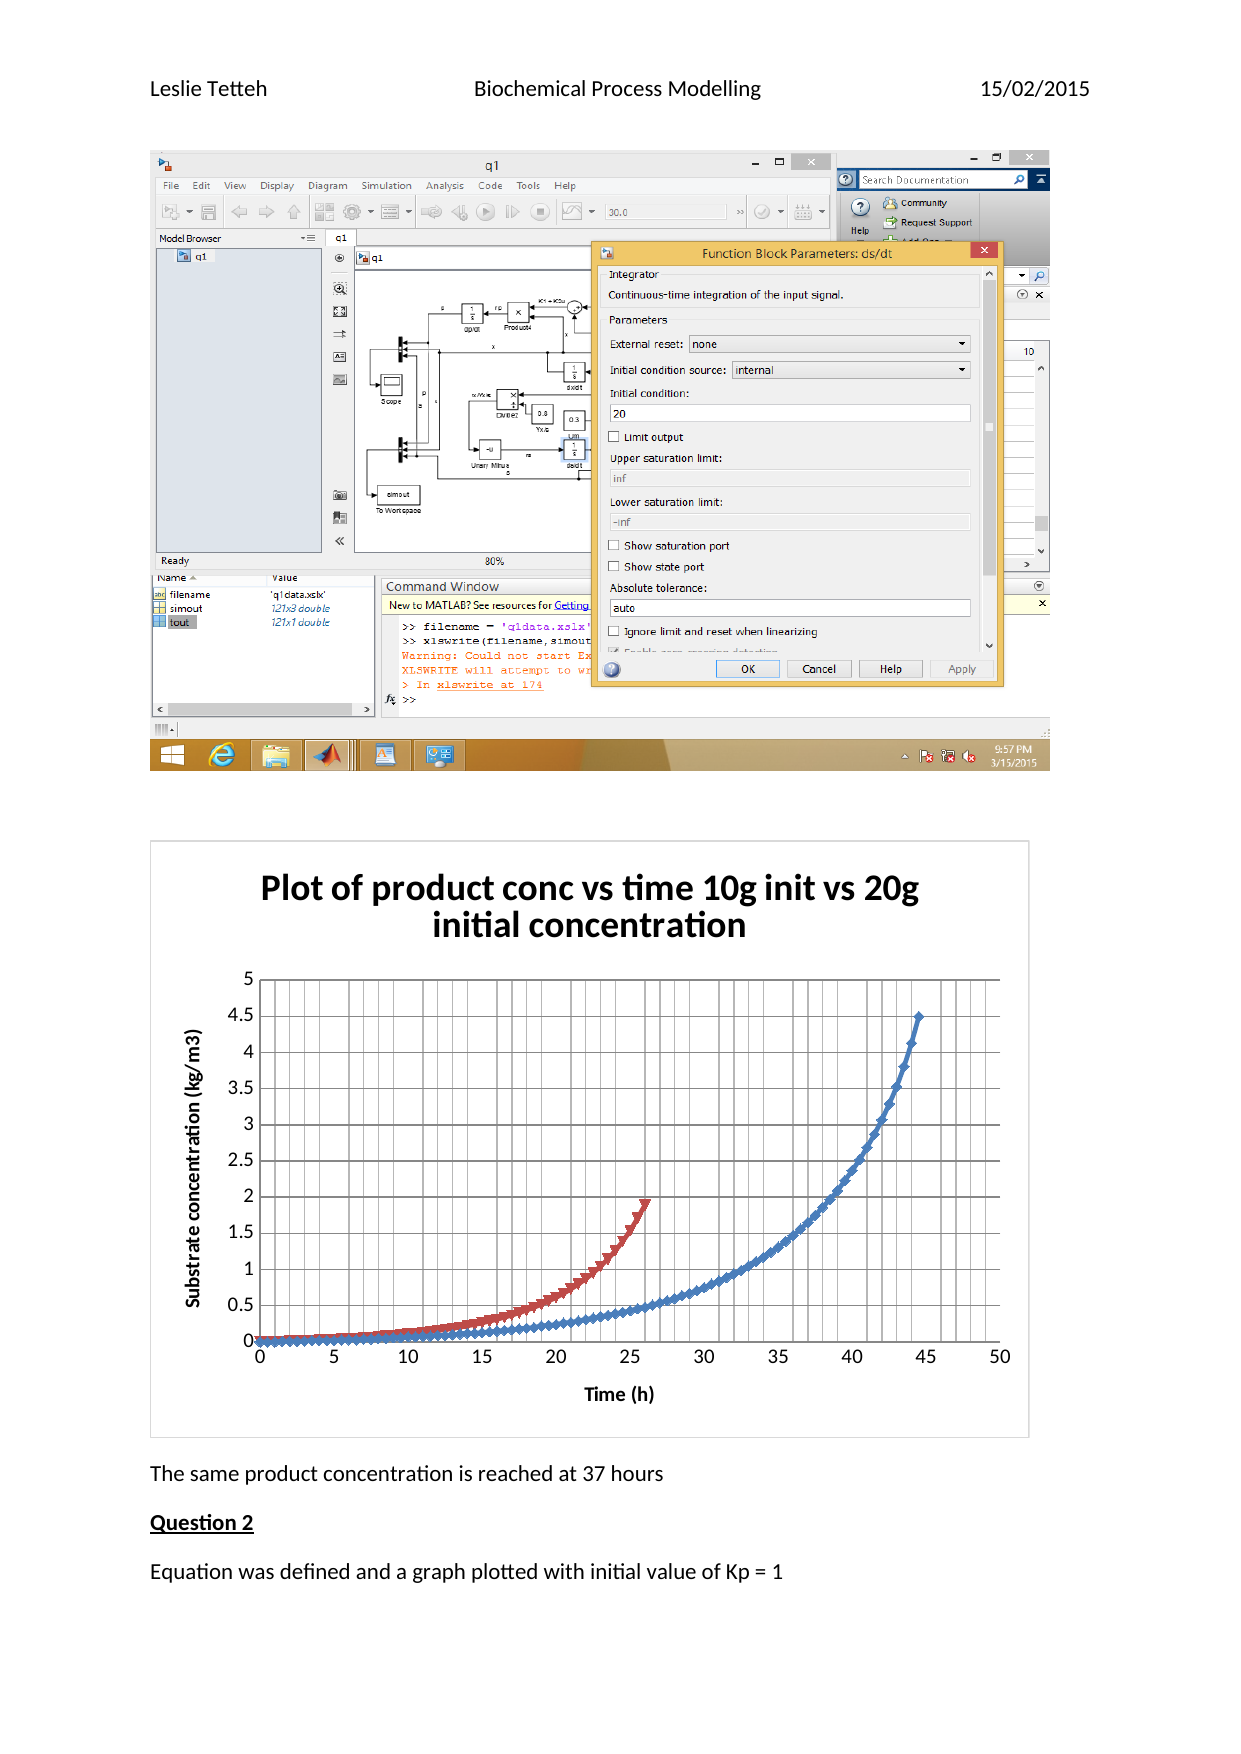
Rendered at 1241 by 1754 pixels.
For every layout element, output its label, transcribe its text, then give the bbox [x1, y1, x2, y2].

text Question 2 [150, 1508, 1090, 1536]
picture [150, 150, 1050, 771]
text Equation was defined and a graph plotted with initial value of Kp = 1 [150, 1557, 1090, 1585]
text The same product concentration is reached at 37 hours [150, 1459, 1090, 1487]
